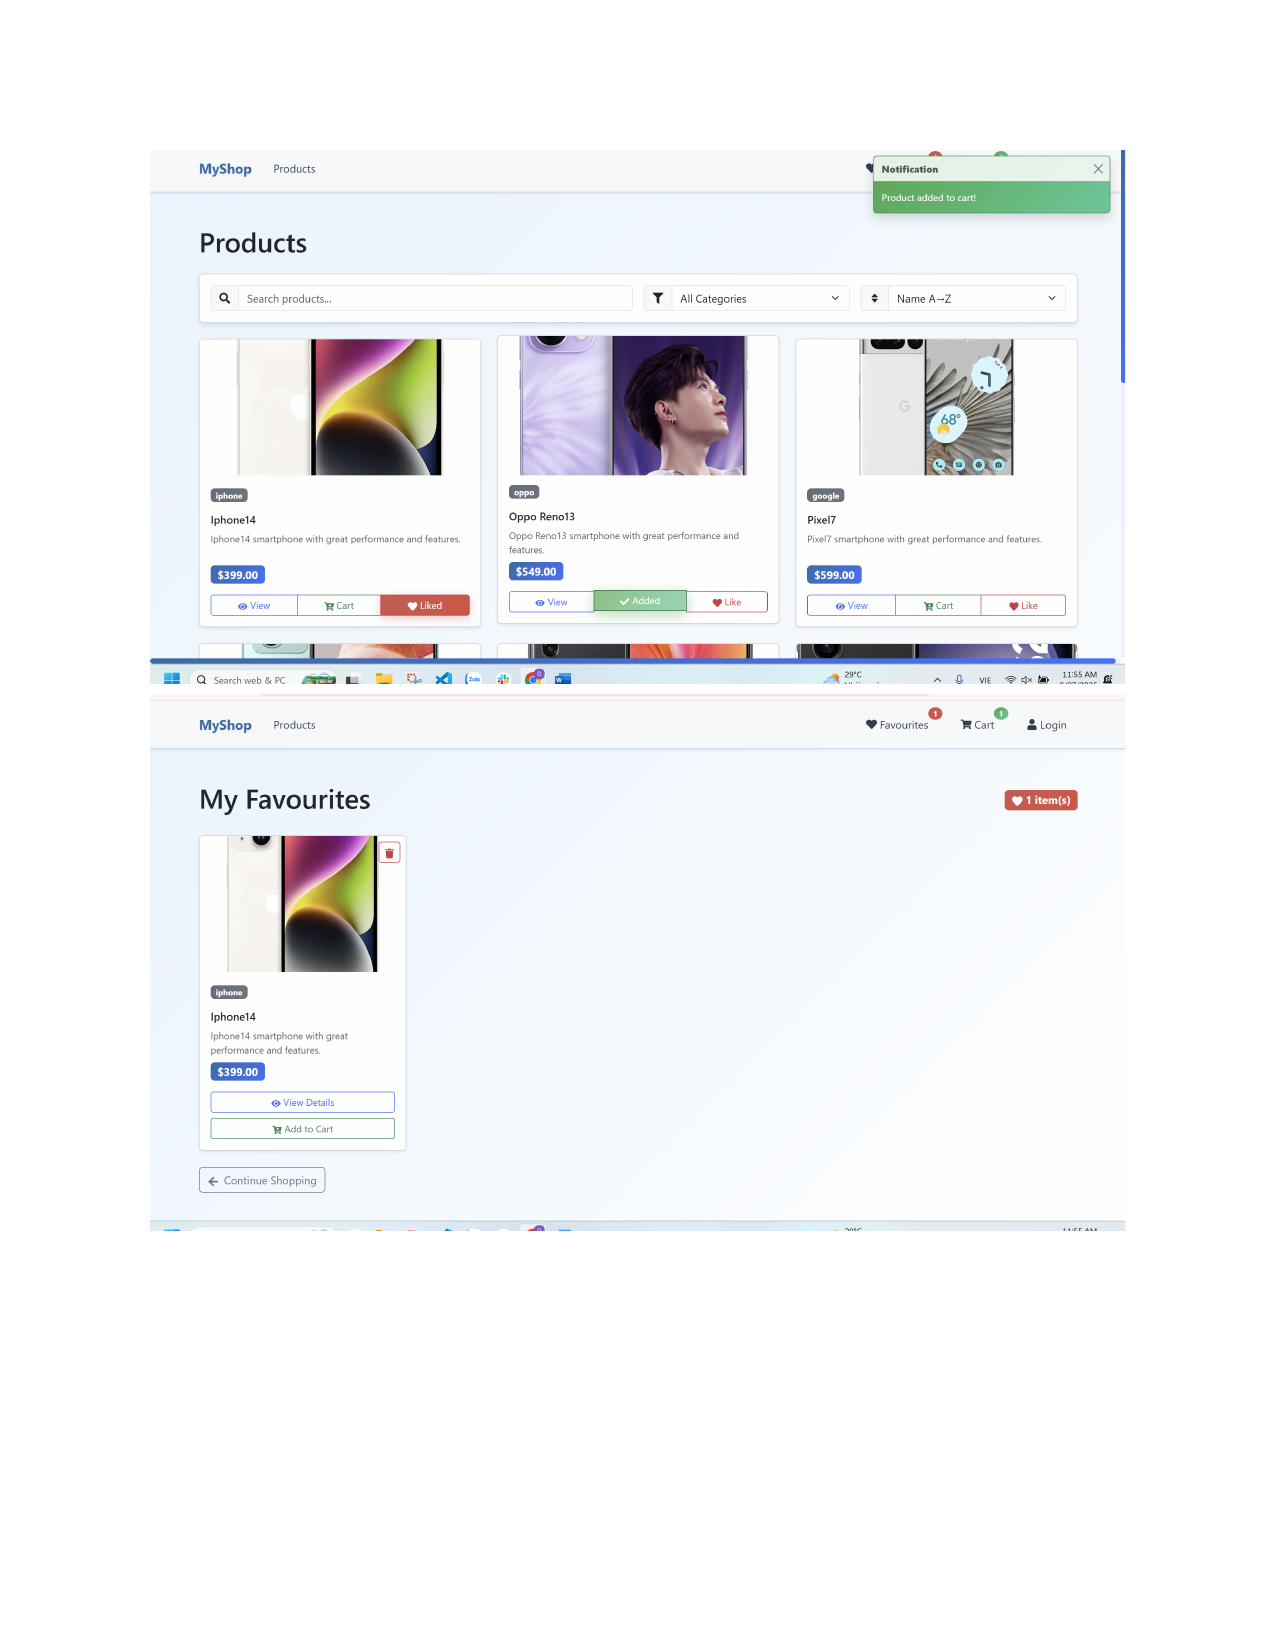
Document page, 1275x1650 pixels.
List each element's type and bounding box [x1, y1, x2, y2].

picture [150, 150, 1125, 684]
picture [150, 694, 1125, 1231]
